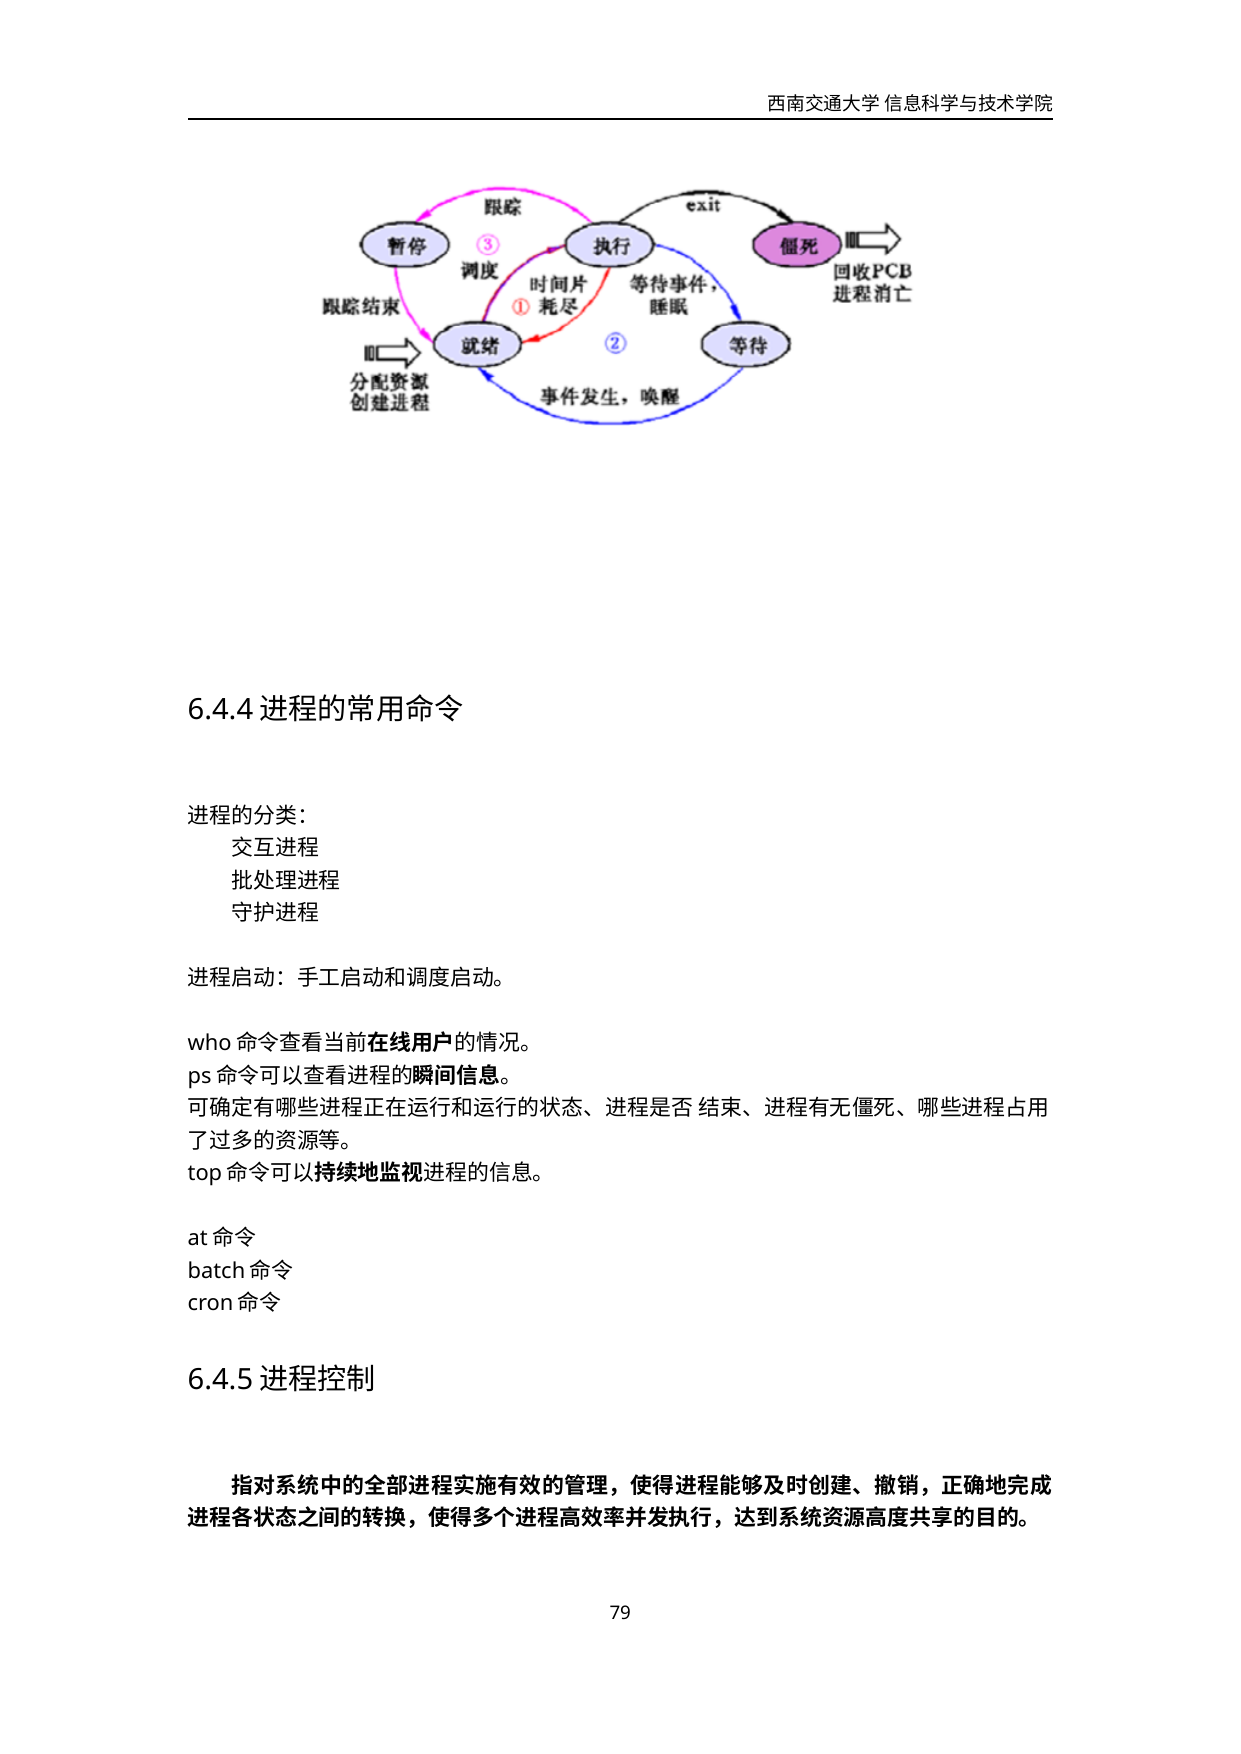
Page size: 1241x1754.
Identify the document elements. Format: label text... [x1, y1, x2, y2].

text who命令查看当前在线用户的情况。 [187, 1025, 1053, 1057]
text 指对系统中的全部进程实施有效的管理，使得进程能够及时创建、撤销，正确地完成进程各状态之间的转换，使得多个进程高效率并发执行，达到系统资源高度共享的目的。 [187, 1467, 1053, 1532]
text 可确定有哪些进程正在运行和运行的状态、进程是否 结束、进程有无僵死、哪些进程占用了过多的资源等。 [187, 1090, 1053, 1155]
text 交互进程 [187, 830, 1053, 862]
picture [301, 159, 939, 454]
text batch命令 [187, 1252, 1053, 1285]
subtitle 6.4.4进程的常用命令 [187, 674, 1053, 739]
text 守护进程 [187, 895, 1053, 927]
text 进程启动：手工启动和调度启动。 [187, 960, 1053, 992]
text cron命令 [187, 1285, 1053, 1317]
text 进程的分类： [187, 797, 1053, 830]
text at命令 [187, 1220, 1053, 1252]
text top命令可以持续地监视进程的信息。 [187, 1155, 1053, 1187]
text 批处理进程 [187, 862, 1053, 895]
subtitle 6.4.5进程控制 [187, 1344, 1053, 1409]
text ps命令可以查看进程的瞬间信息。 [187, 1057, 1053, 1090]
